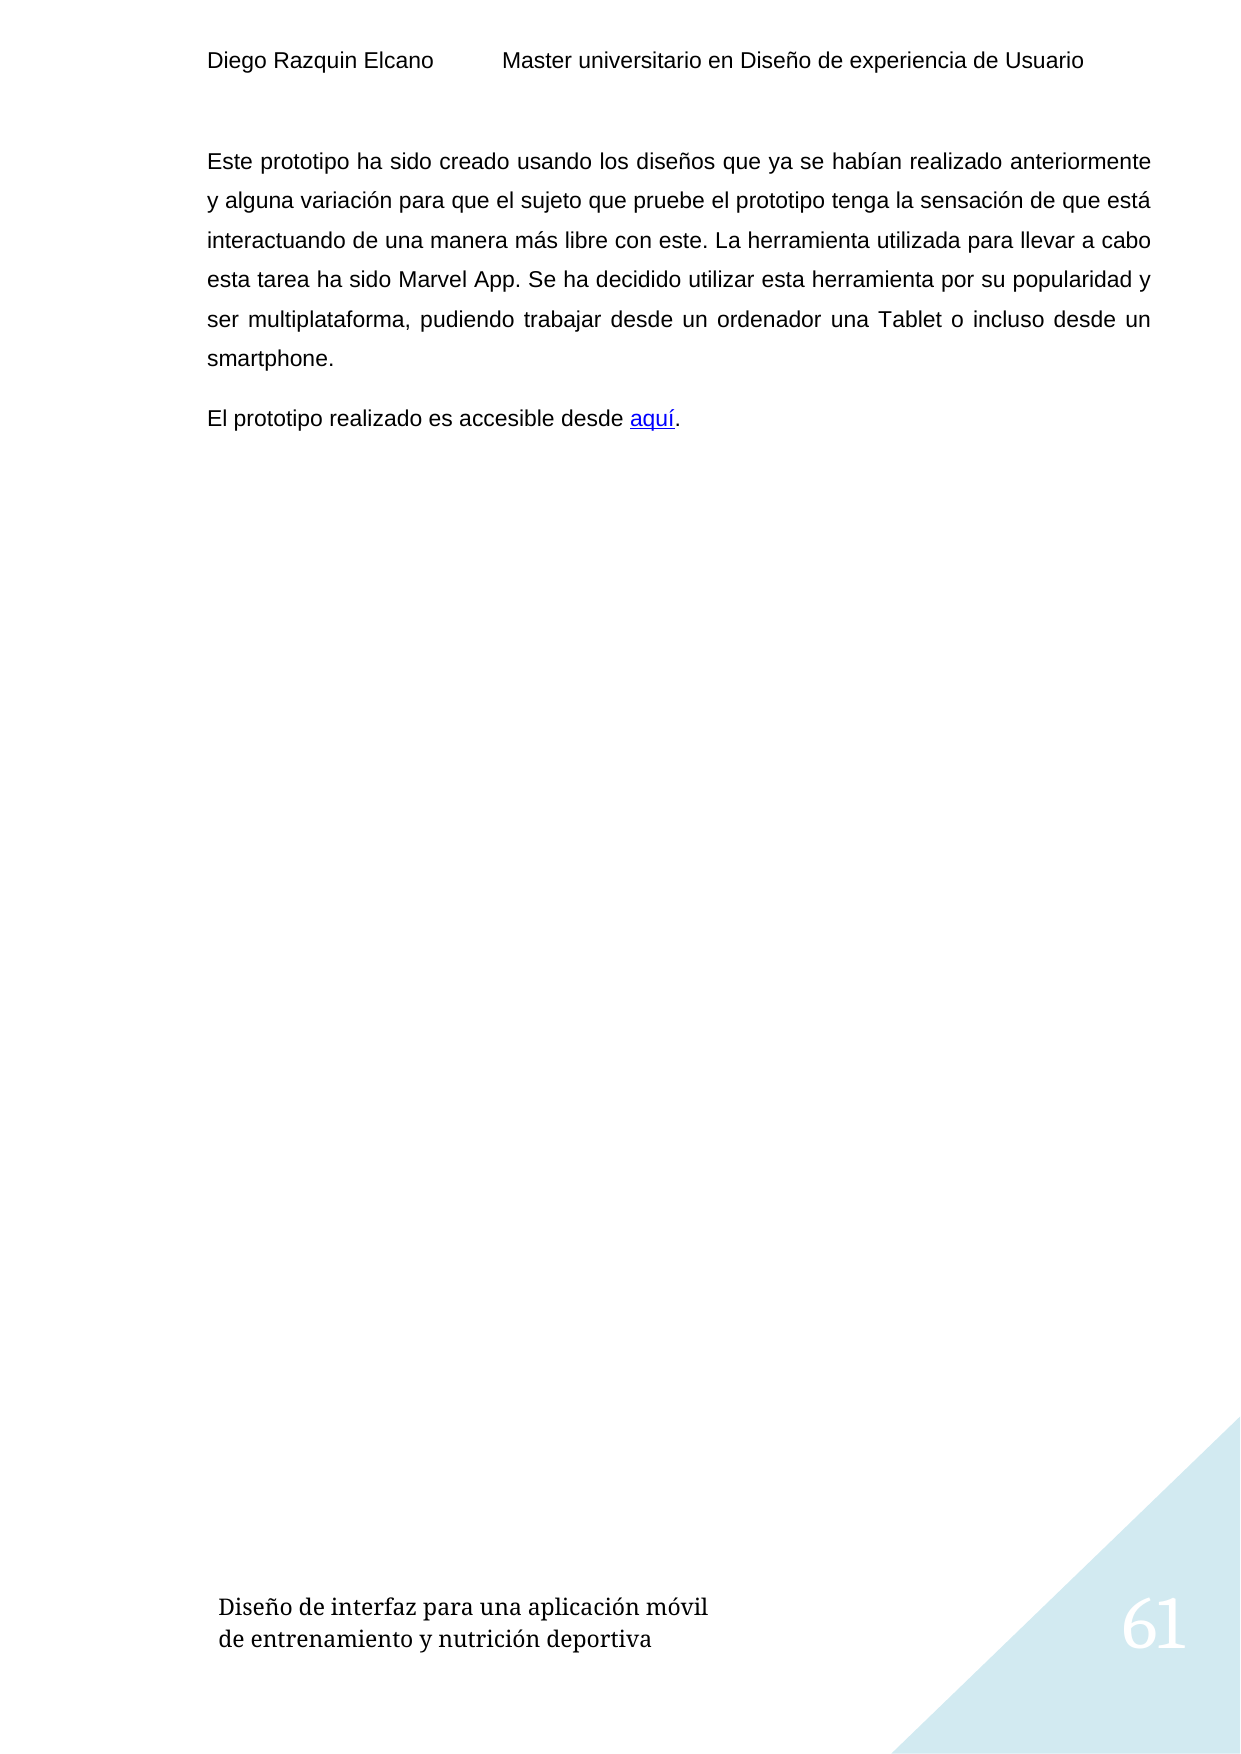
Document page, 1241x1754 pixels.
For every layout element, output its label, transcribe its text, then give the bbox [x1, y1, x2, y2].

text Este prototipo ha sido creado usando los diseños que ya se habían realizado anteriormente y alguna variación para que el sujeto que pruebe el prototipo tenga la sensación de que está interactuando de una manera más libre con este. La herramienta utilizada para llevar a cabo esta tarea ha sido Marvel App. Se ha decidido utilizar esta herramienta por su popularidad y ser multiplataforma, pudiendo trabajar desde un ordenador una Tablet o incluso desde un smartphone. [207, 148, 1152, 371]
text El prototipo realizado es accesible desde aquí. [207, 405, 1152, 432]
